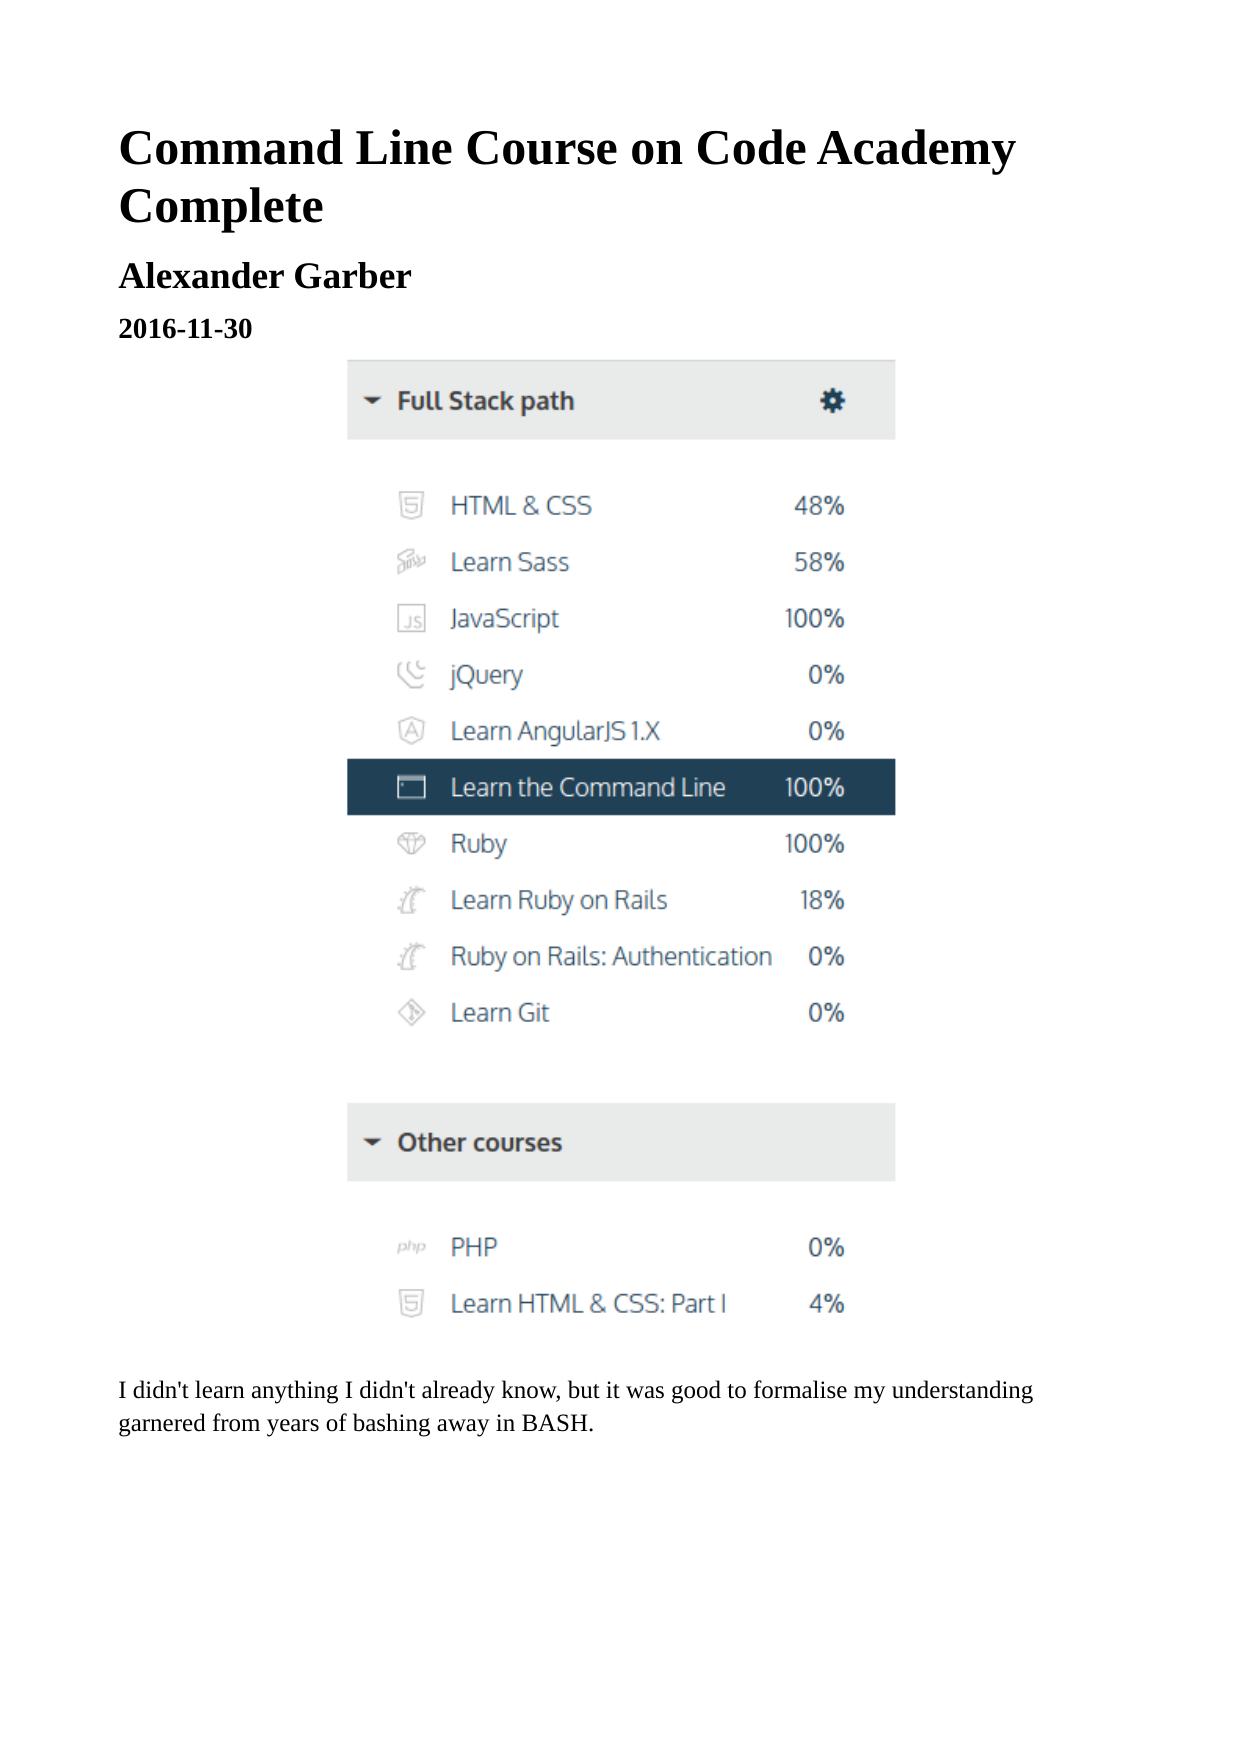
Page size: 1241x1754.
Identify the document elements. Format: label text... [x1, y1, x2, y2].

text I didn't learn anything I didn't already know, but it was good to formalise my understanding garnered from years of bashing away in BASH. [118, 1342, 1122, 1436]
subtitle 2016-11-30 [118, 312, 1122, 345]
subtitle Command Line Course on Code Academy Complete [118, 118, 1122, 233]
subtitle Alexander Garber [118, 254, 1122, 297]
picture [335, 357, 905, 1338]
